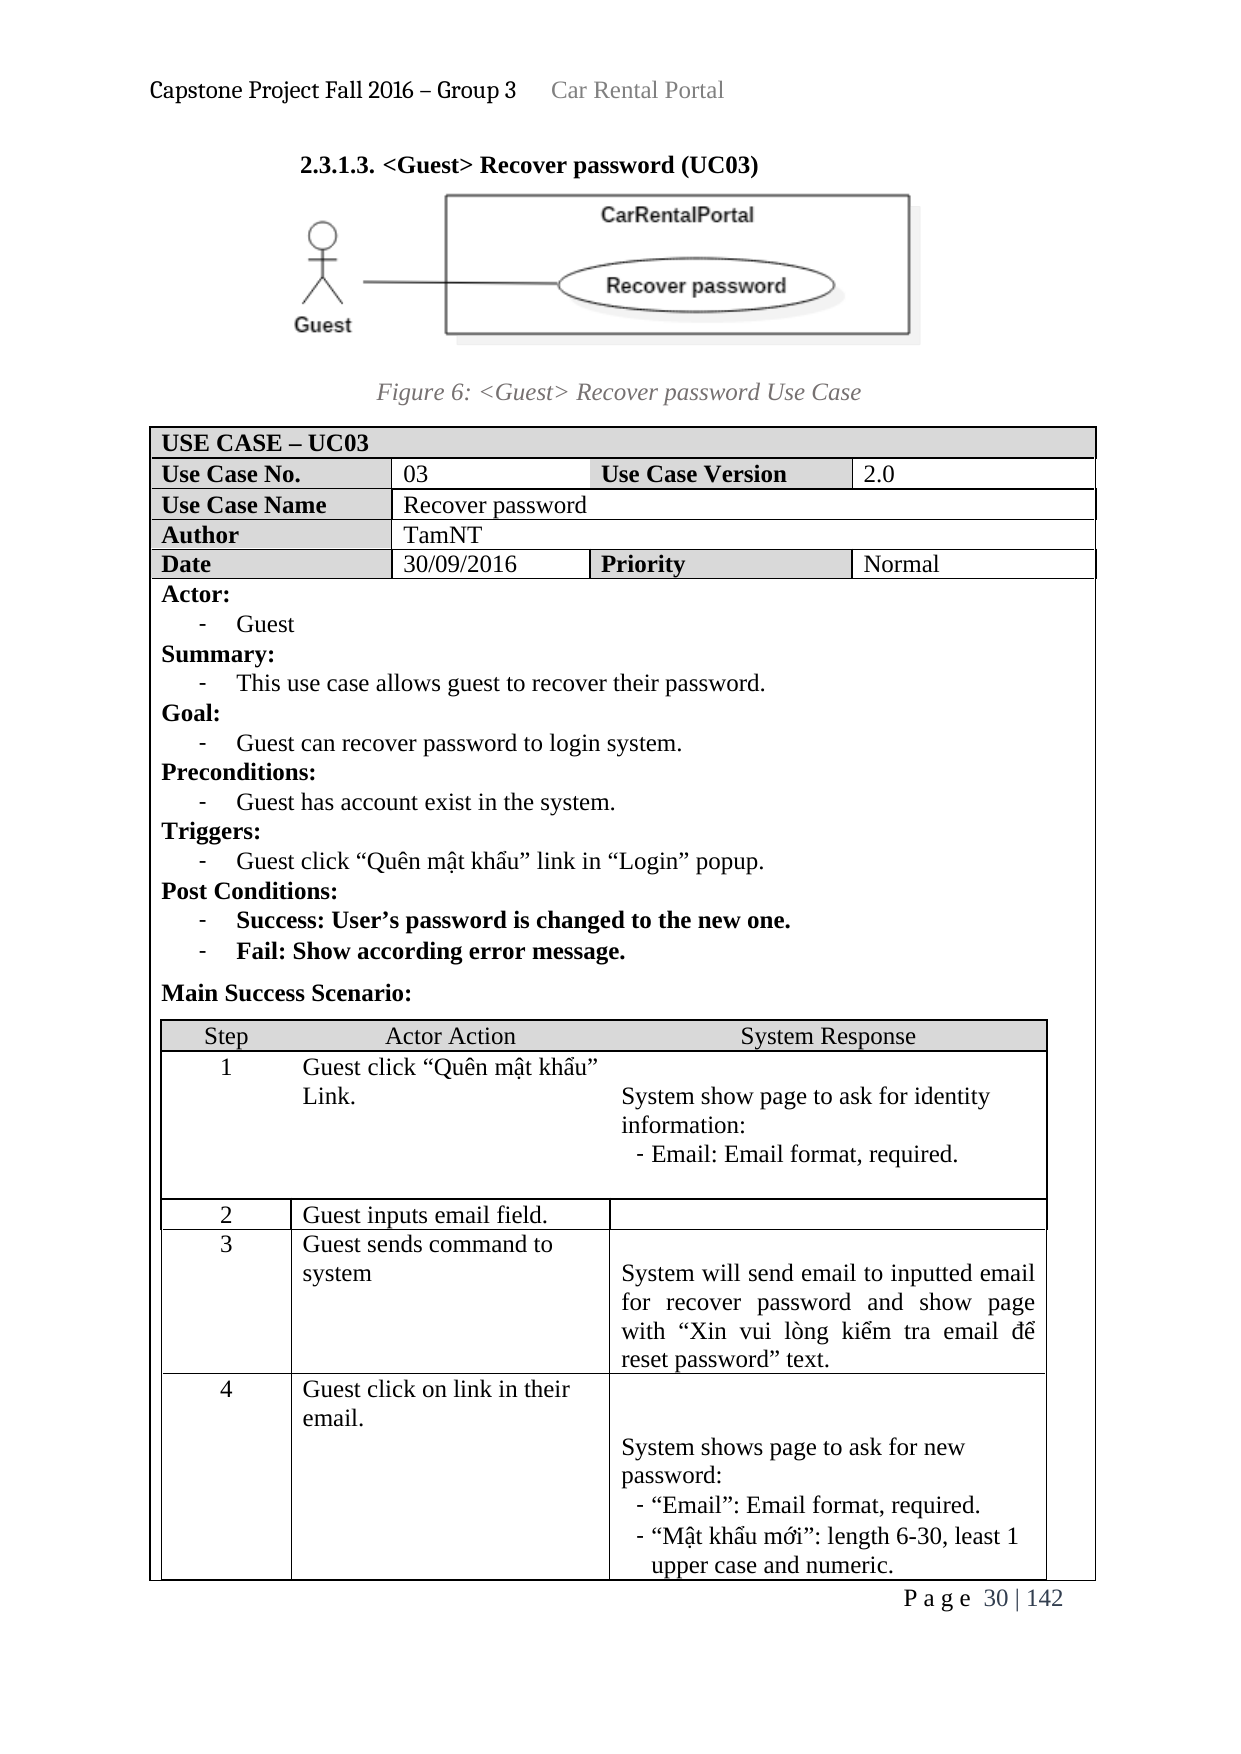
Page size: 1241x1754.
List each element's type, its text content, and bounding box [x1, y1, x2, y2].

table_cell Recover password [393, 488, 1095, 519]
table_header USE CASE – UC03 [151, 428, 1095, 457]
table_cell Priority [591, 550, 851, 578]
table_cell TamNT [392, 519, 1095, 548]
table_cell Date [151, 550, 391, 578]
table_cell Normal [853, 549, 1095, 578]
table_cell Use Case Version [590, 459, 852, 488]
table_cell Use Case Name [151, 489, 391, 519]
table_cell 30/09/2016 [393, 550, 589, 578]
table_cell Author [151, 520, 391, 548]
subtitle <Guest> Recover password (UC03) [300, 150, 1090, 179]
table_cell Use Case No. [151, 458, 391, 488]
table_cell 03 [392, 459, 589, 488]
table_cell 2.0 [853, 457, 1095, 488]
picture [268, 181, 972, 358]
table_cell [151, 578, 1095, 1580]
